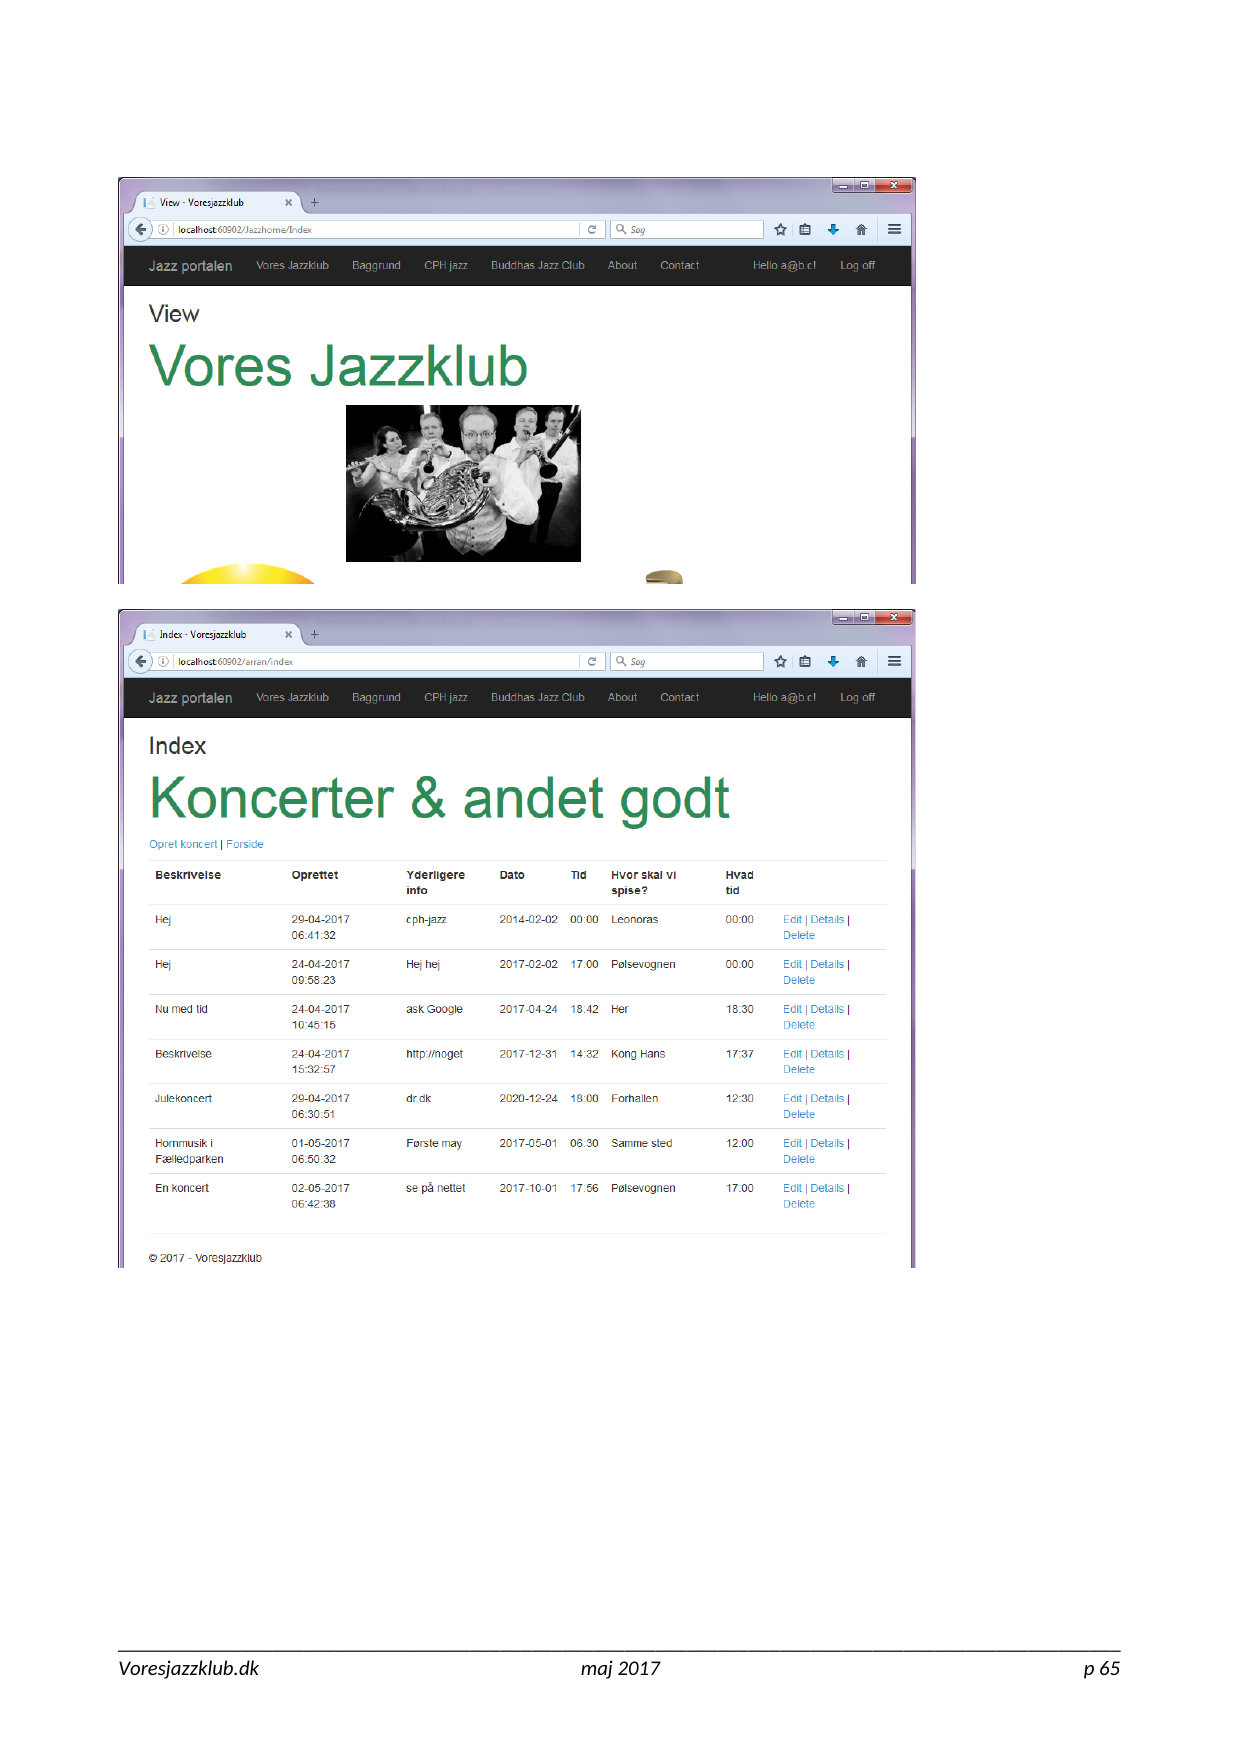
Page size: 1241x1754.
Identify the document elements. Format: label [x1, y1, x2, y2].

picture [118, 177, 916, 584]
picture [118, 609, 916, 1268]
